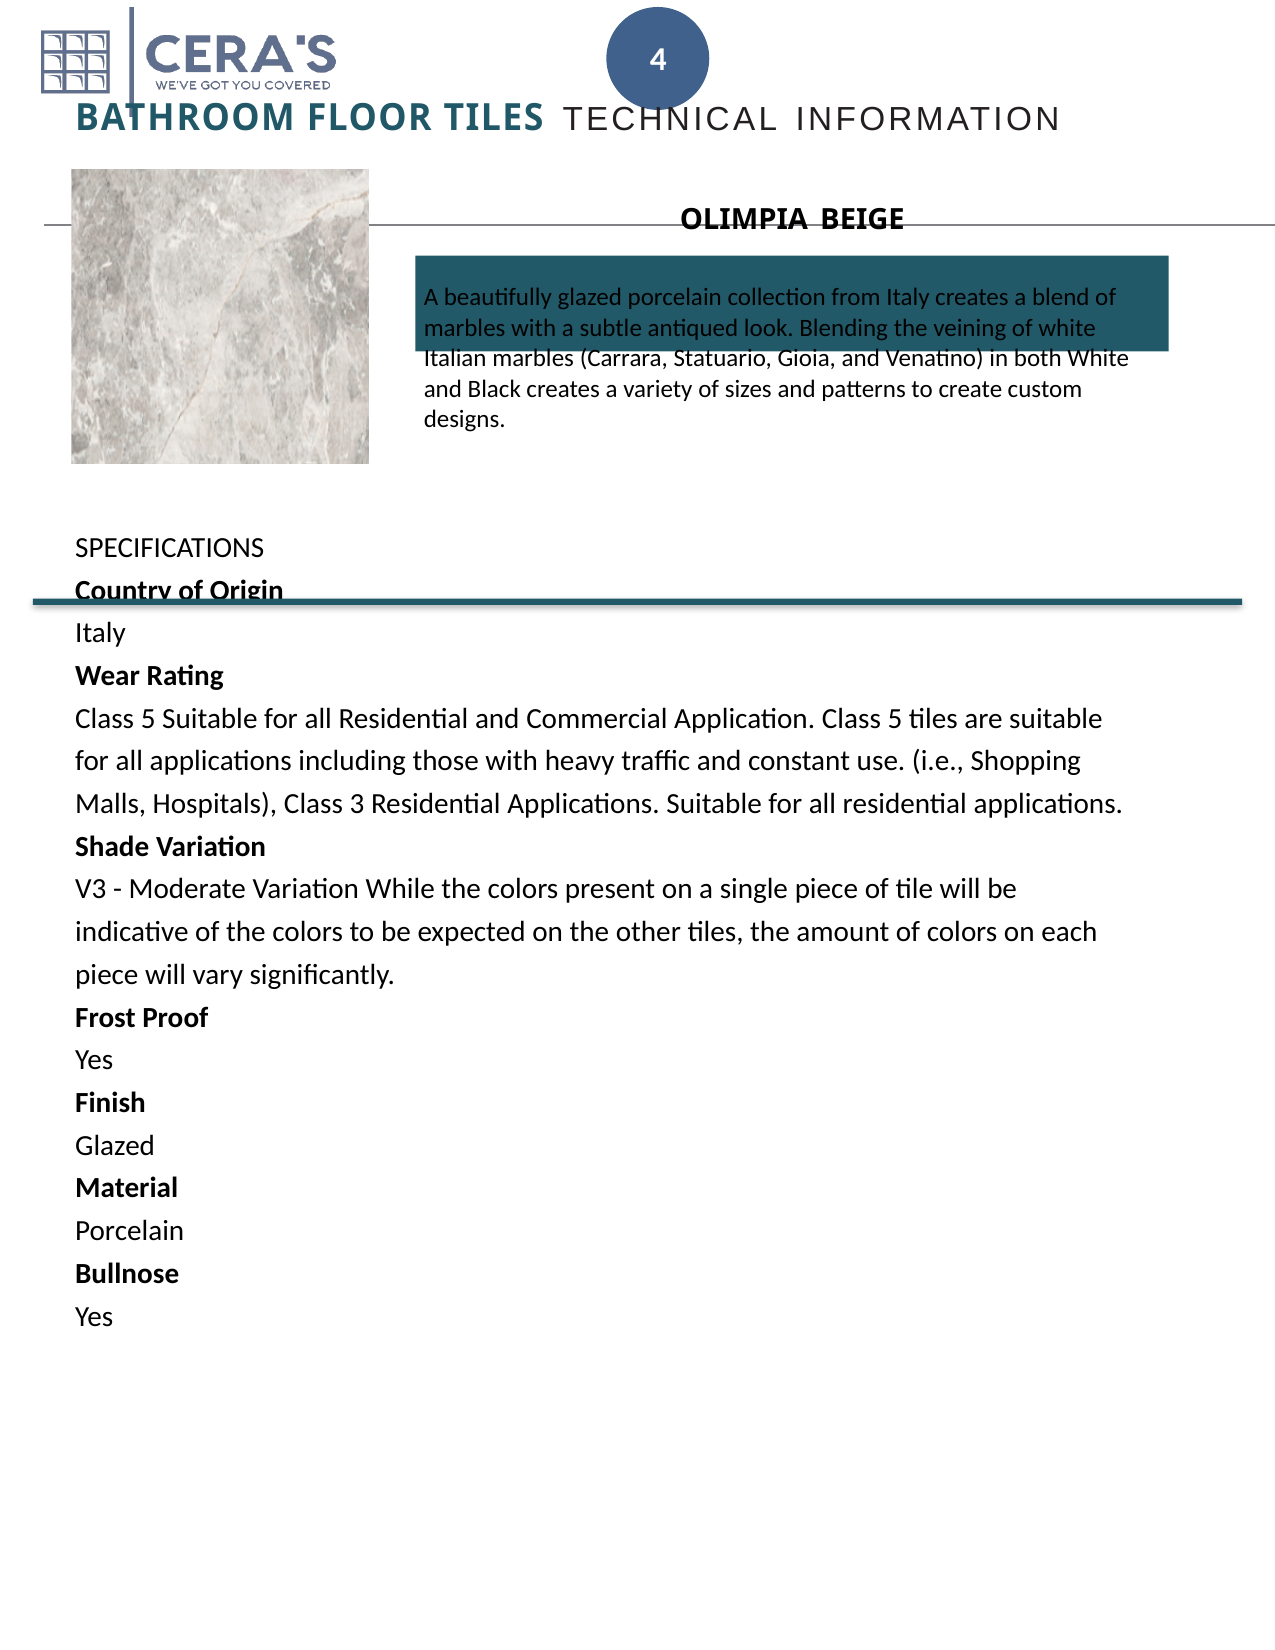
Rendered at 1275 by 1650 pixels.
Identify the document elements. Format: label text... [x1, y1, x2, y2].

text Finish [75, 1078, 1134, 1121]
text Country of Origin [75, 566, 1134, 597]
text SPECIFICATIONS [75, 523, 1134, 566]
text Material [75, 1164, 1134, 1206]
text V3 - Moderate Variation While the colors present on a single piece of tile will be indicative of the colors to be expected on the other tiles, the amount of colors on each piece will vary significantly. [75, 865, 1134, 993]
text Class 5 Suitable for all Residential and Commercial Application. Class 5 tiles are suitable for all applications including those with heavy traffic and constant use. (i.e., Shopping Malls, Hospitals), Class 3 Residential Applications. Suitable for all residential applications. [75, 694, 1134, 822]
text Yes [75, 1292, 1134, 1334]
text Yes [75, 1036, 1134, 1078]
text Glazed [75, 1121, 1134, 1164]
text Italy [75, 613, 1134, 651]
picture [71, 169, 369, 464]
text Frost Proof [75, 993, 1134, 1036]
text Porcelain [75, 1206, 1134, 1249]
text BATHROOM FLOOR TILES TECHNICAL INFORMATION [75, 96, 1200, 139]
text Shade Variation [75, 822, 1134, 865]
text Bullnose [75, 1249, 1134, 1292]
text Wear Rating [75, 651, 1134, 694]
